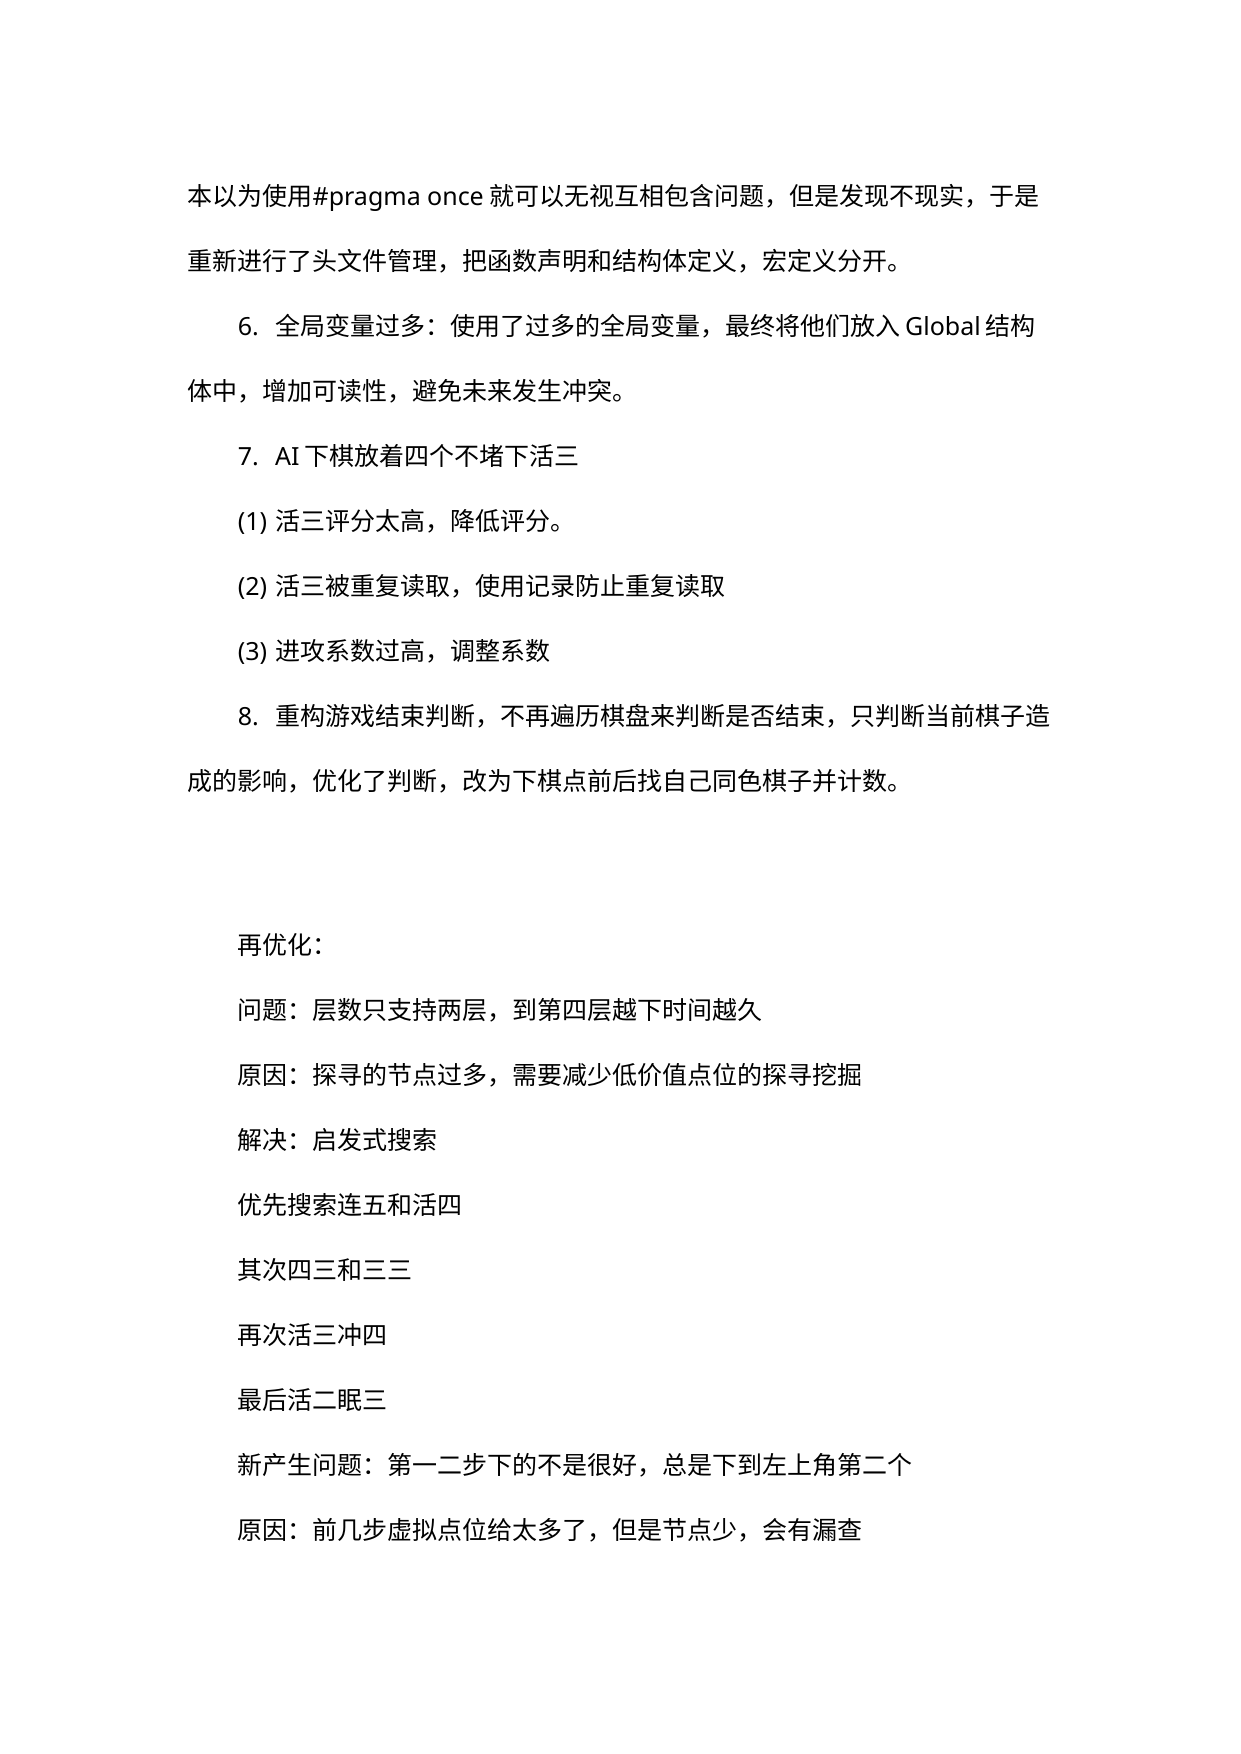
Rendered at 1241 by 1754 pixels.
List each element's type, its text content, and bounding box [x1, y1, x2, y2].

list 活三被重复读取，使用记录防止重复读取 [187, 552, 1053, 617]
list AI下棋放着四个不堵下活三 [187, 422, 1053, 487]
list 活三评分太高，降低评分。 [187, 487, 1053, 552]
list 进攻系数过高，调整系数 [187, 617, 1053, 682]
list 问题：层数只支持两层，到第四层越下时间越久 [187, 976, 1053, 1041]
list 再次活三冲四 [187, 1301, 1053, 1366]
list 解决：启发式搜索 [187, 1106, 1053, 1171]
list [187, 162, 1053, 292]
list 全局变量过多：使用了过多的全局变量，最终将他们放入Global结构体中，增加可读性，避免未来发生冲突。 [187, 292, 1053, 422]
list 原因：探寻的节点过多，需要减少低价值点位的探寻挖掘 [187, 1041, 1053, 1106]
list 最后活二眠三 [187, 1366, 1053, 1431]
list 优先搜索连五和活四 [187, 1171, 1053, 1236]
list 再优化： [187, 911, 1053, 976]
list 重构游戏结束判断，不再遍历棋盘来判断是否结束，只判断当前棋子造成的影响，优化了判断，改为下棋点前后找自己同色棋子并计数。 [187, 682, 1053, 812]
list 原因：前几步虚拟点位给太多了，但是节点少，会有漏查 [187, 1496, 1053, 1561]
list 其次四三和三三 [187, 1236, 1053, 1301]
list 新产生问题：第一二步下的不是很好，总是下到左上角第二个 [187, 1431, 1053, 1496]
